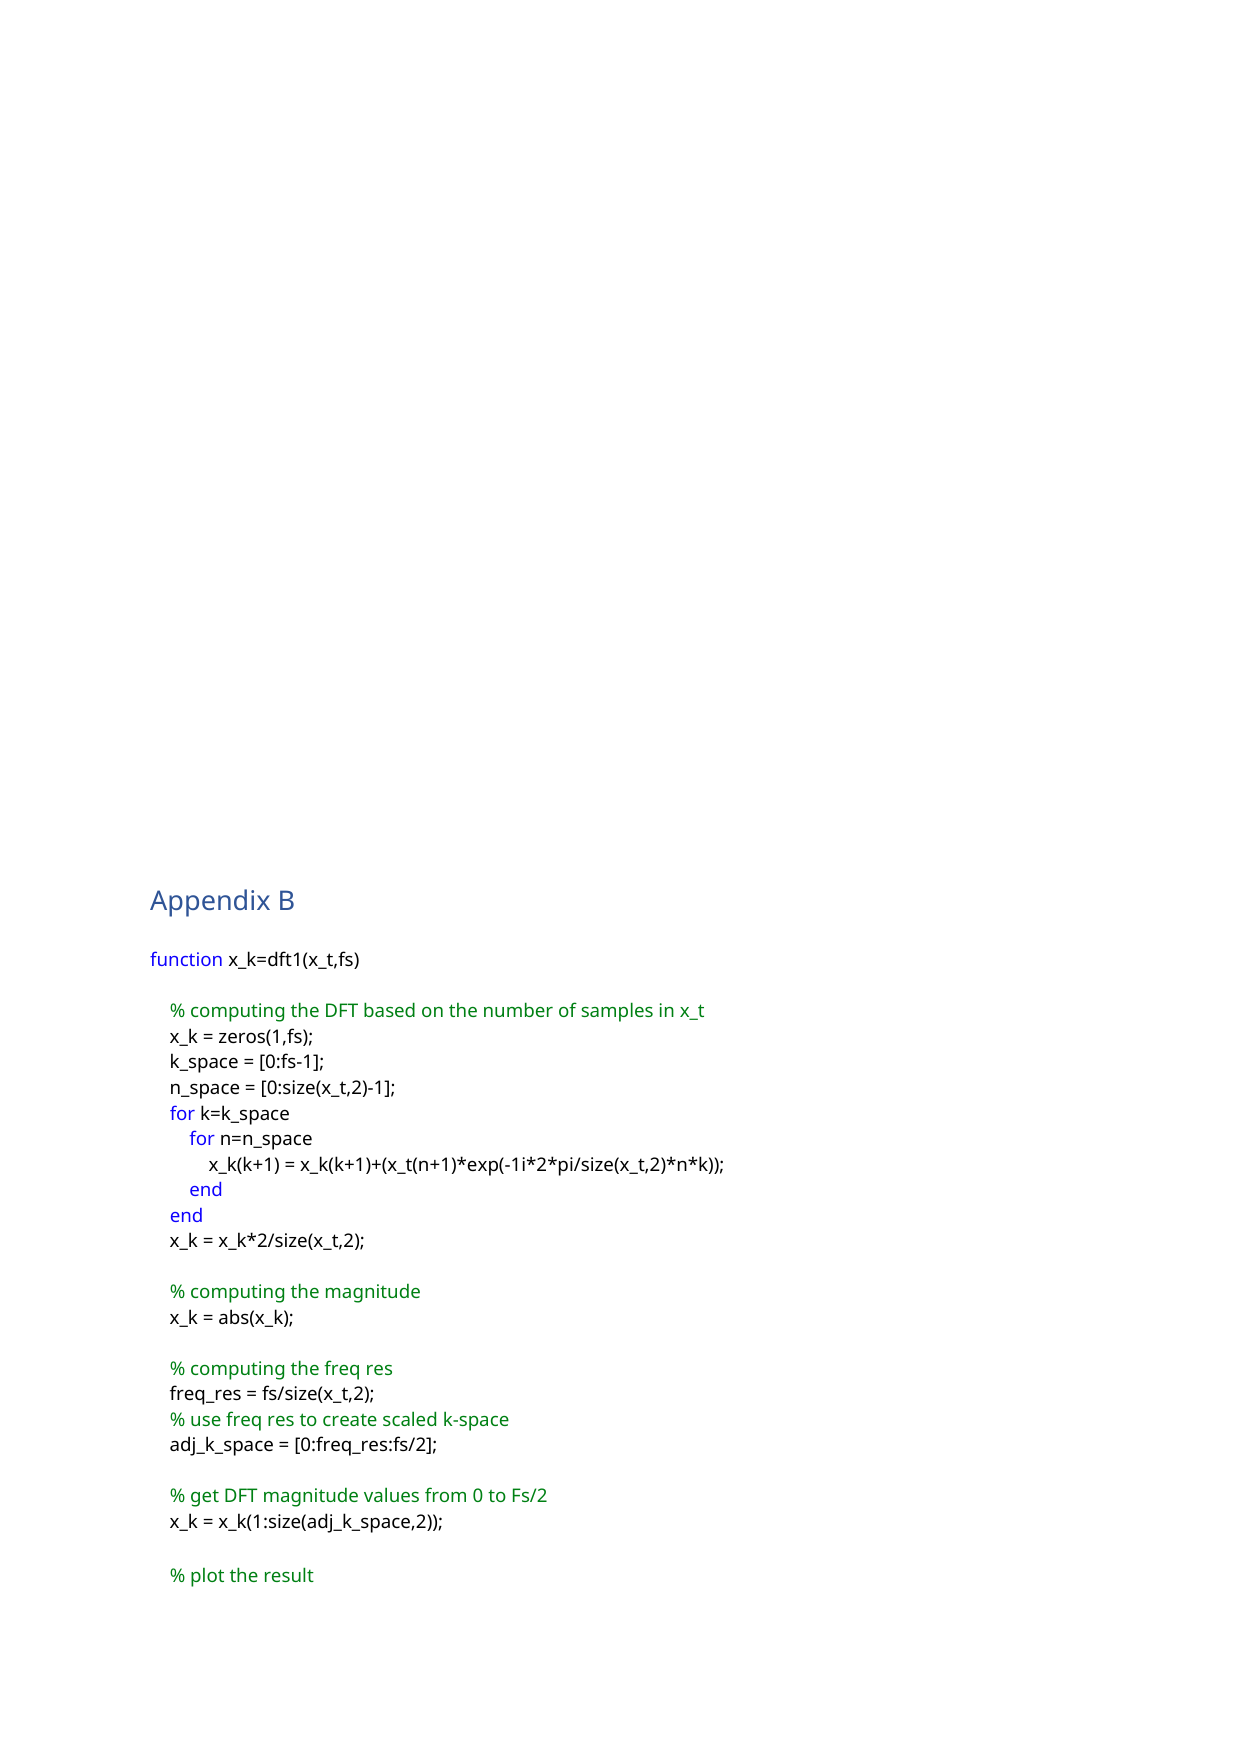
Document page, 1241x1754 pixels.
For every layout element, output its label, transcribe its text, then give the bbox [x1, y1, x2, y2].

text for n=n_space [150, 1125, 1090, 1151]
text freq_res = fs/size(x_t,2); [150, 1381, 1090, 1406]
text for k=k_space [150, 1100, 1090, 1125]
subtitle Appendix B [150, 881, 1090, 918]
text % computing the DFT based on the number of samples in x_t [150, 998, 1090, 1023]
text % computing the magnitude [150, 1278, 1090, 1304]
text % plot the result [150, 1562, 1090, 1588]
text end [150, 1202, 1090, 1227]
text k_space = [0:fs-1]; [150, 1049, 1090, 1074]
text adj_k_space = [0:freq_res:fs/2]; [150, 1432, 1090, 1457]
text % use freq res to create scaled k-space [150, 1406, 1090, 1432]
text x_k = abs(x_k); [150, 1304, 1090, 1329]
text x_k(k+1) = x_k(k+1)+(x_t(n+1)*exp(-1i*2*pi/size(x_t,2)*n*k)); [150, 1151, 1090, 1176]
text % get DFT magnitude values from 0 to Fs/2 [150, 1483, 1090, 1508]
text function x_k=dft1(x_t,fs) [150, 947, 1090, 972]
text x_k = x_k*2/size(x_t,2); [150, 1227, 1090, 1253]
text x_k = zeros(1,fs); [150, 1023, 1090, 1049]
text end [150, 1176, 1090, 1202]
text % computing the freq res [150, 1355, 1090, 1381]
text n_space = [0:size(x_t,2)-1]; [150, 1074, 1090, 1100]
text x_k = x_k(1:size(adj_k_space,2)); [150, 1508, 1090, 1534]
